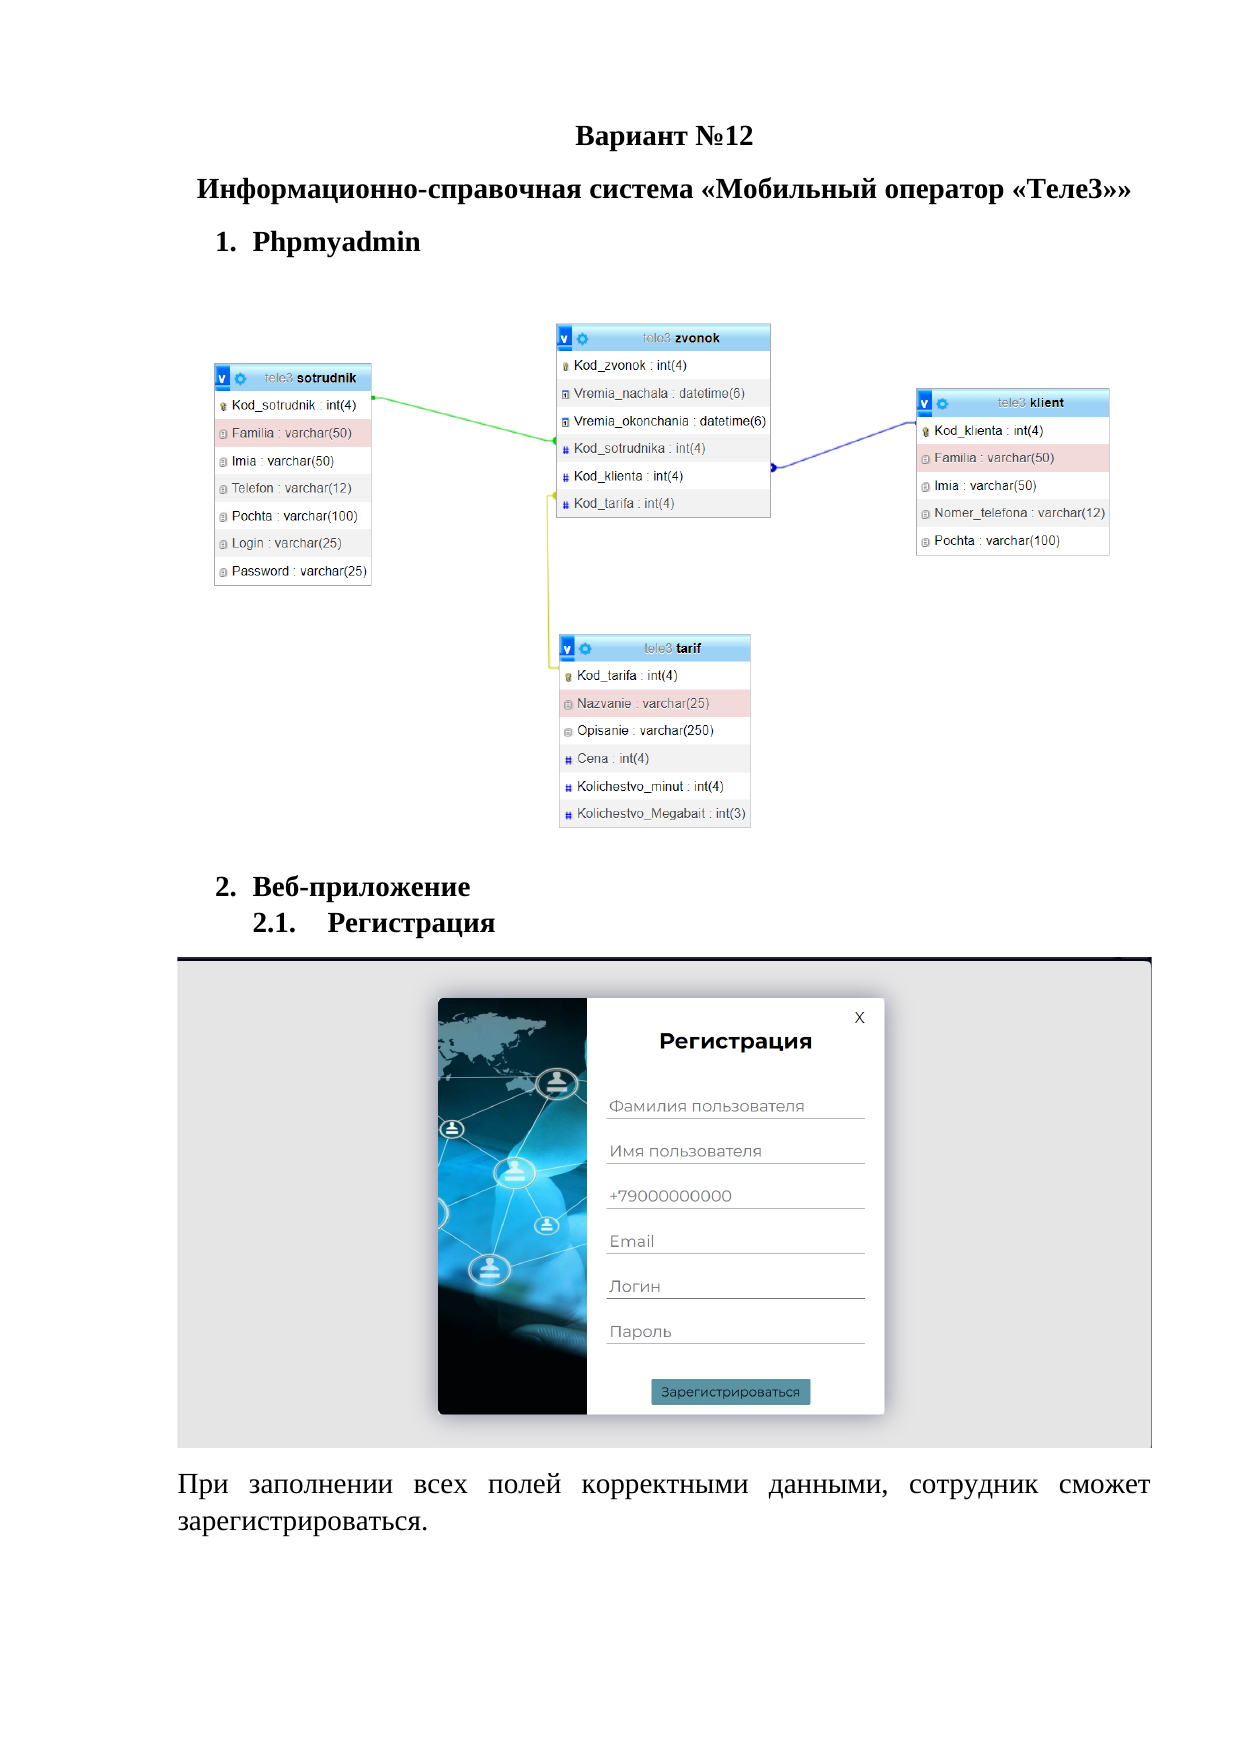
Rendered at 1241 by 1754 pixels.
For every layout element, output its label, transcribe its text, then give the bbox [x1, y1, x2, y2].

list Регистрация [252, 905, 1152, 939]
text Вариант №12 [177, 118, 1152, 152]
text Информационно-справочная система «Мобильный оператор «Теле3»» [177, 171, 1152, 204]
picture [177, 957, 1152, 1448]
list Веб-приложение [215, 869, 1152, 902]
list Phpmyadmin [215, 224, 1152, 257]
picture [177, 276, 1152, 851]
text При заполнении всех полей корректными данными, сотрудник сможет зарегистрироваться. [177, 1467, 1152, 1536]
